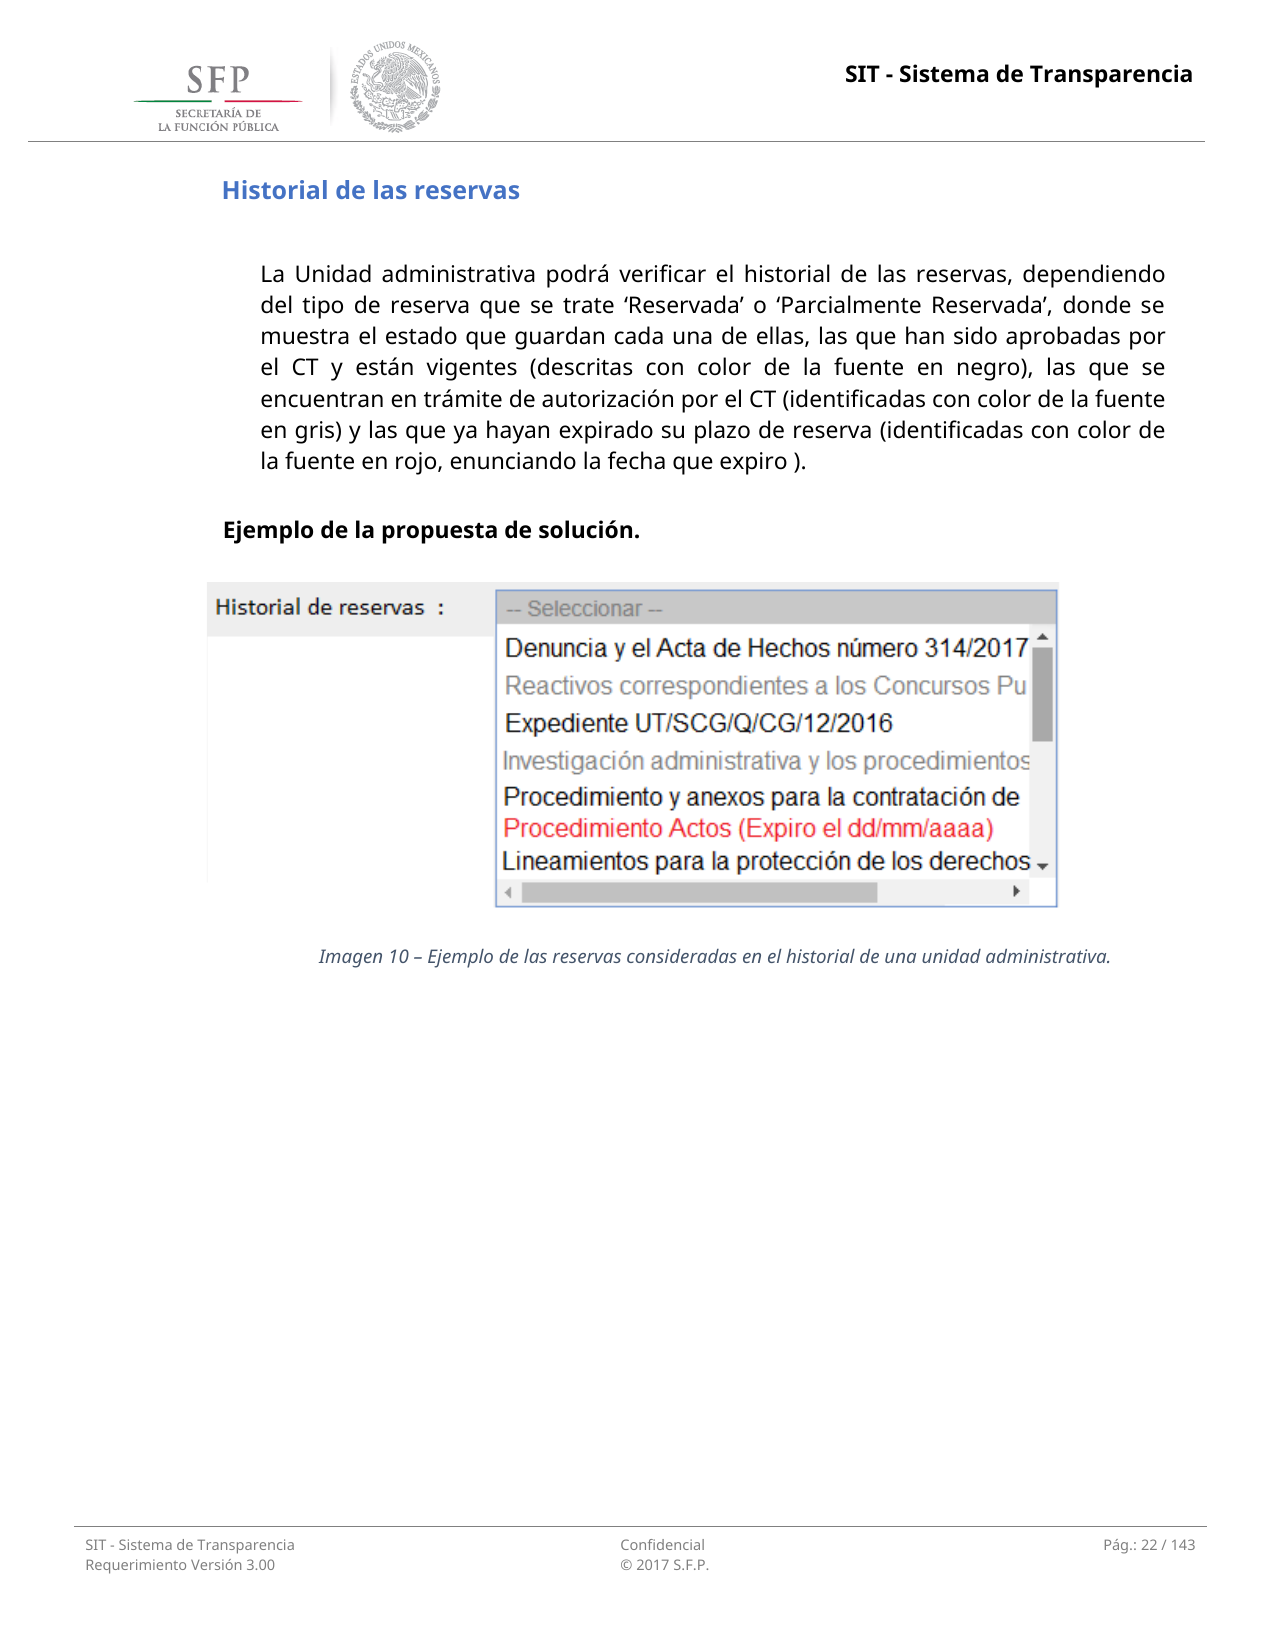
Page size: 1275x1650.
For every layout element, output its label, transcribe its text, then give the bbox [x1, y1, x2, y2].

text Imagen 10 – Ejemplo de las reservas consideradas en el historial de una unidad administrativa. [266, 943, 1167, 968]
text Historial de las reservas [221, 173, 1167, 207]
text La Unidad administrativa podrá verificar el historial de las reservas, dependiendo del tipo de reserva que se trate ‘Reservada’ o ‘Parcialmente Reservada’, donde se muestra el estado que guardan cada una de ellas, las que han sido aprobadas por el CT y están vigentes (descritas con color de la fuente en negro), las que se encuentran en trámite de autorización por el CT (identificadas con color de la fuente en gris) y las que ya hayan expirado su plazo de reserva (identificadas con color de la fuente en rojo, enunciando la fecha que expiro ). [260, 257, 1167, 476]
list Ejemplo de la propuesta de solución. [223, 514, 1167, 545]
picture [132, 37, 442, 134]
picture [206, 582, 1063, 914]
